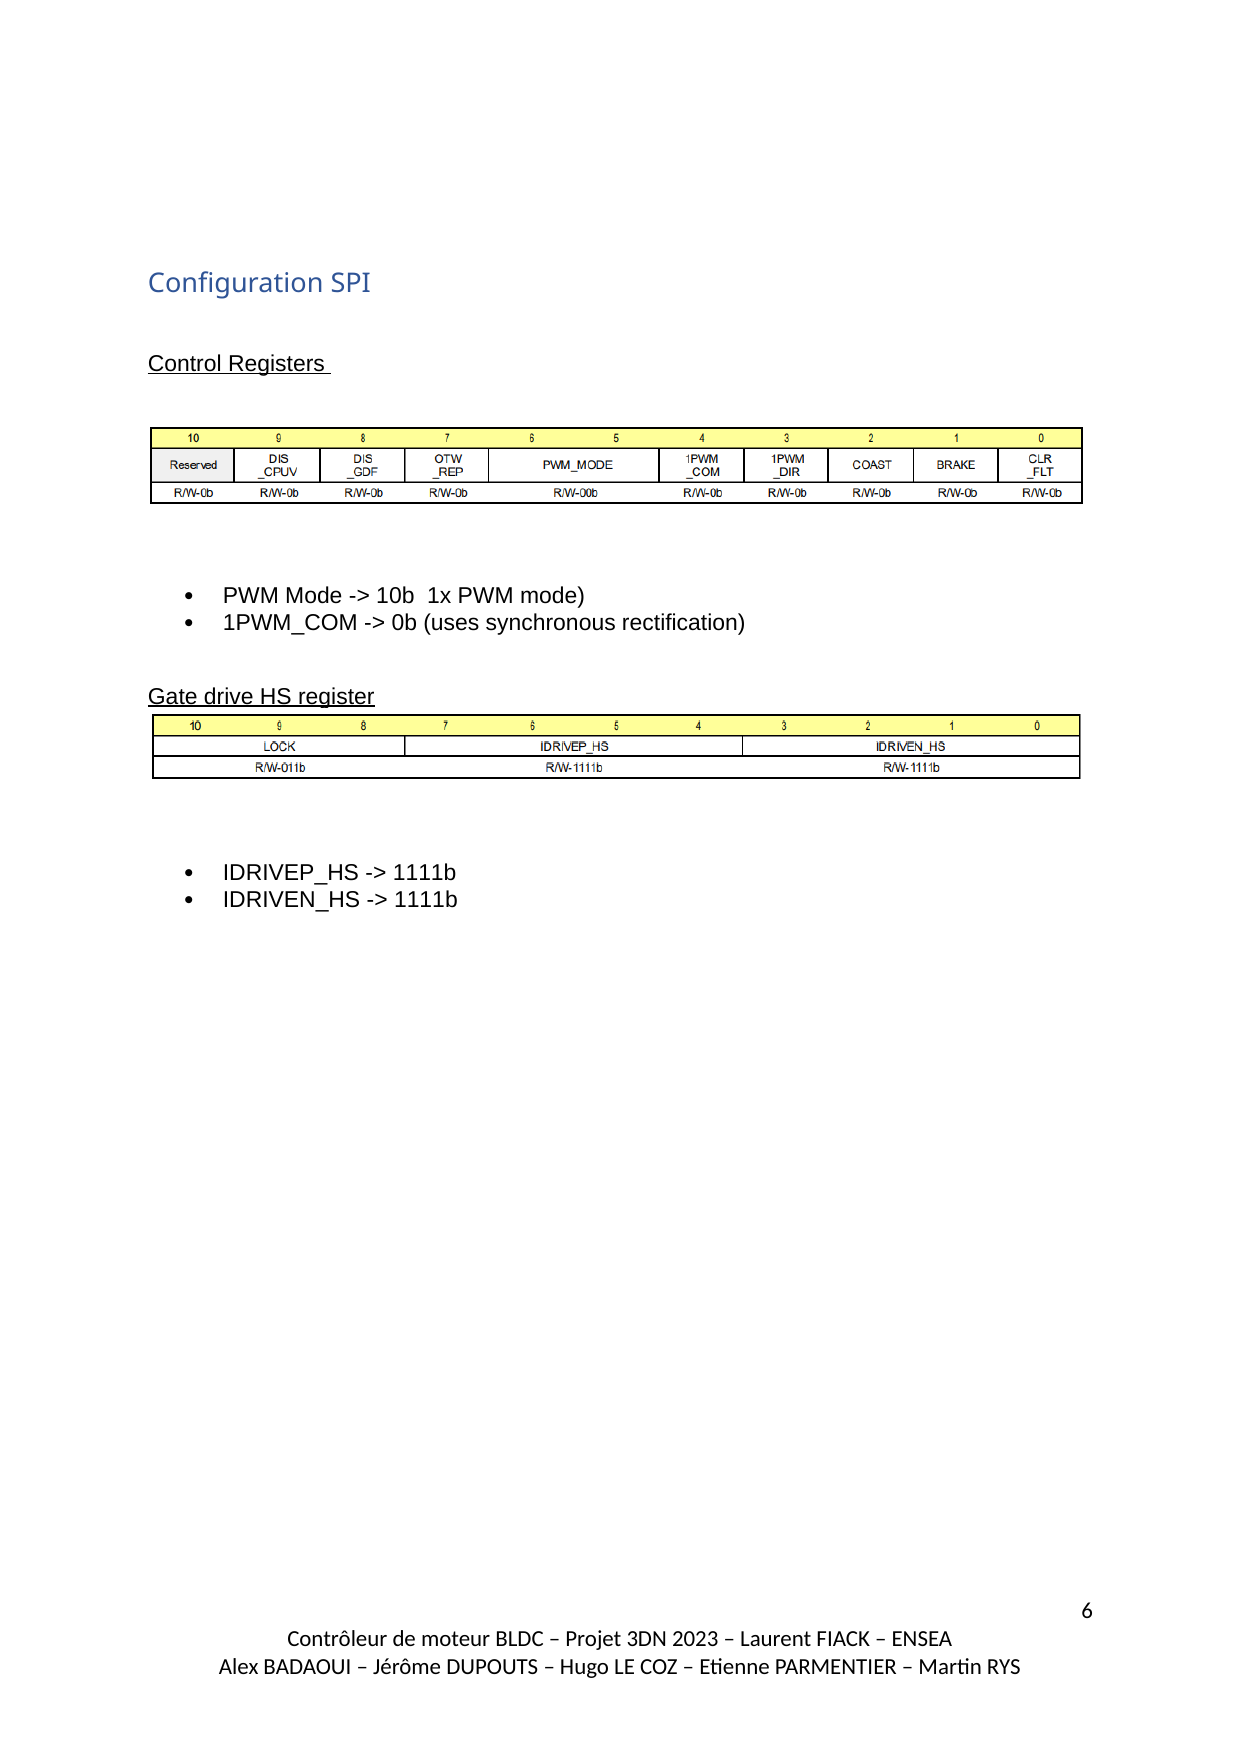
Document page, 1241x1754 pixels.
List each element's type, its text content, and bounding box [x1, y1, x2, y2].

list IDRIVEN_HS -> 1111b [185, 886, 1093, 912]
list IDRIVEP_HS -> 1111b [185, 859, 1093, 886]
text Control Registers [148, 350, 1093, 376]
list PWM Mode -> 10b 1x PWM mode) [185, 582, 1093, 608]
picture [147, 708, 1088, 783]
subtitle Configuration SPI [148, 263, 1093, 300]
picture [147, 423, 1088, 506]
list 1PWM_COM -> 0b (uses synchronous rectification) [185, 608, 1093, 635]
text Gate drive HS register [148, 683, 1093, 709]
